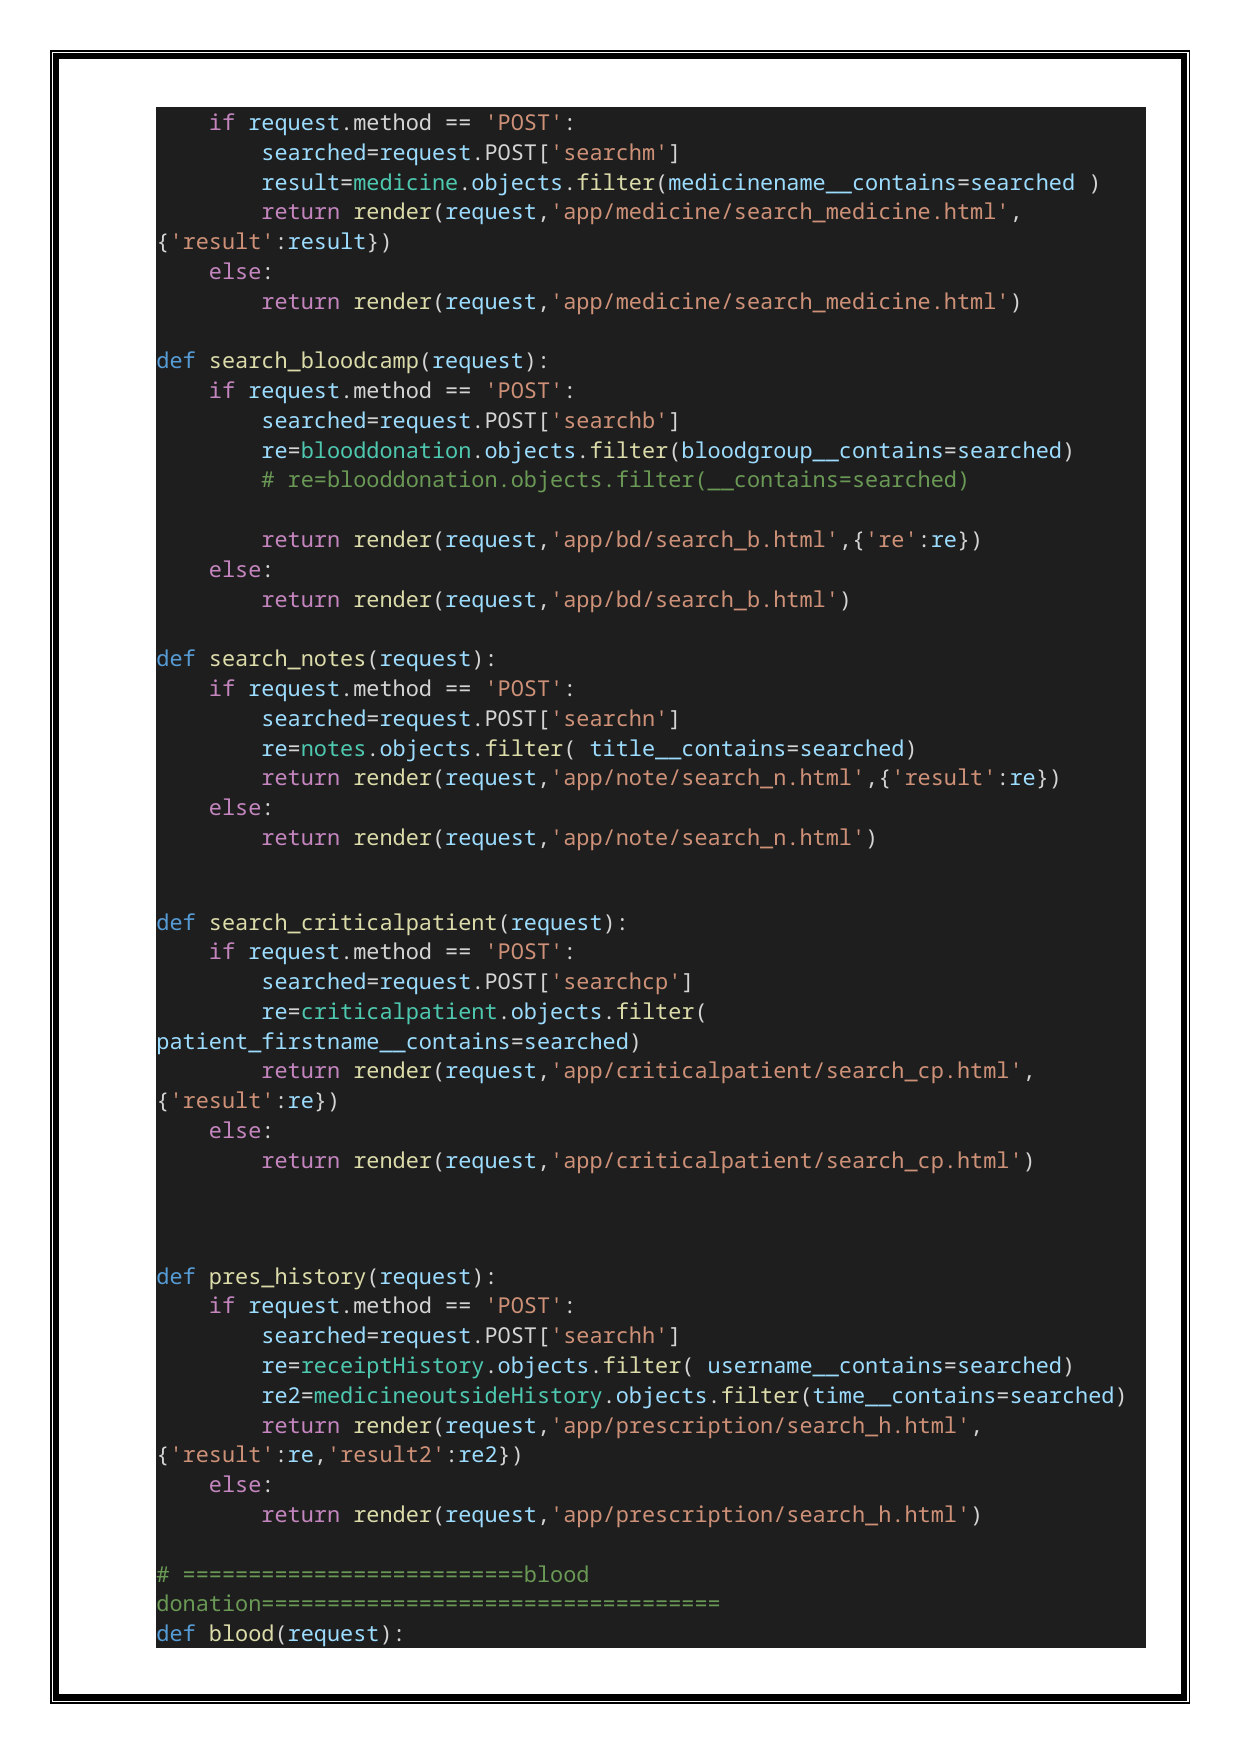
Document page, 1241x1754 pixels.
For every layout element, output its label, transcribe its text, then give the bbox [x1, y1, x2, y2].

text return render(request,'app/criticalpatient/search_cp.html',{'result':re}) [156, 1055, 1146, 1115]
text return render(request,'app/medicine/search_medicine.html') [156, 286, 1146, 315]
text searched=request.POST['searchb'] [156, 405, 1146, 434]
text return render(request,'app/note/search_n.html',{'result':re}) [156, 762, 1146, 792]
text re=notes.objects.filter( title__contains=searched) [156, 732, 1146, 762]
text return render(request,'app/prescription/search_h.html',{'result':re,'result2':re2}) [156, 1409, 1146, 1469]
text searched=request.POST['searchn'] [156, 703, 1146, 732]
text if request.method == 'POST': [156, 107, 1146, 137]
text else: [156, 1115, 1146, 1145]
text else: [156, 554, 1146, 583]
text re=criticalpatient.objects.filter( patient_firstname__contains=searched) [156, 996, 1146, 1055]
text searched=request.POST['searchh'] [156, 1320, 1146, 1350]
text return render(request,'app/bd/search_b.html') [156, 583, 1146, 613]
text return render(request,'app/criticalpatient/search_cp.html') [156, 1145, 1146, 1174]
text # ==========================blood donation=================================== [156, 1558, 1146, 1618]
text if request.method == 'POST': [156, 936, 1146, 966]
text def pres_history(request): [156, 1261, 1146, 1290]
text re=receiptHistory.objects.filter( username__contains=searched) [156, 1350, 1146, 1380]
text if request.method == 'POST': [156, 673, 1146, 703]
text re=blooddonation.objects.filter(bloodgroup__contains=searched) [156, 434, 1146, 464]
text if request.method == 'POST': [156, 1290, 1146, 1320]
text def blood(request): [156, 1618, 1146, 1648]
text if request.method == 'POST': [156, 375, 1146, 405]
text result=medicine.objects.filter(medicinename__contains=searched ) [156, 166, 1146, 196]
text return render(request,'app/medicine/search_medicine.html',{'result':result}) [156, 196, 1146, 256]
text return render(request,'app/prescription/search_h.html') [156, 1499, 1146, 1529]
text searched=request.POST['searchm'] [156, 137, 1146, 166]
text def search_notes(request): [156, 643, 1146, 673]
text re2=medicineoutsideHistory.objects.filter(time__contains=searched) [156, 1380, 1146, 1409]
text else: [156, 1469, 1146, 1499]
text else: [156, 792, 1146, 822]
text searched=request.POST['searchcp'] [156, 966, 1146, 996]
text return render(request,'app/note/search_n.html') [156, 822, 1146, 852]
text # re=blooddonation.objects.filter(__contains=searched) [156, 464, 1146, 494]
text return render(request,'app/bd/search_b.html',{'re':re}) [156, 524, 1146, 554]
text def search_bloodcamp(request): [156, 345, 1146, 375]
text def search_criticalpatient(request): [156, 906, 1146, 936]
text else: [156, 256, 1146, 286]
